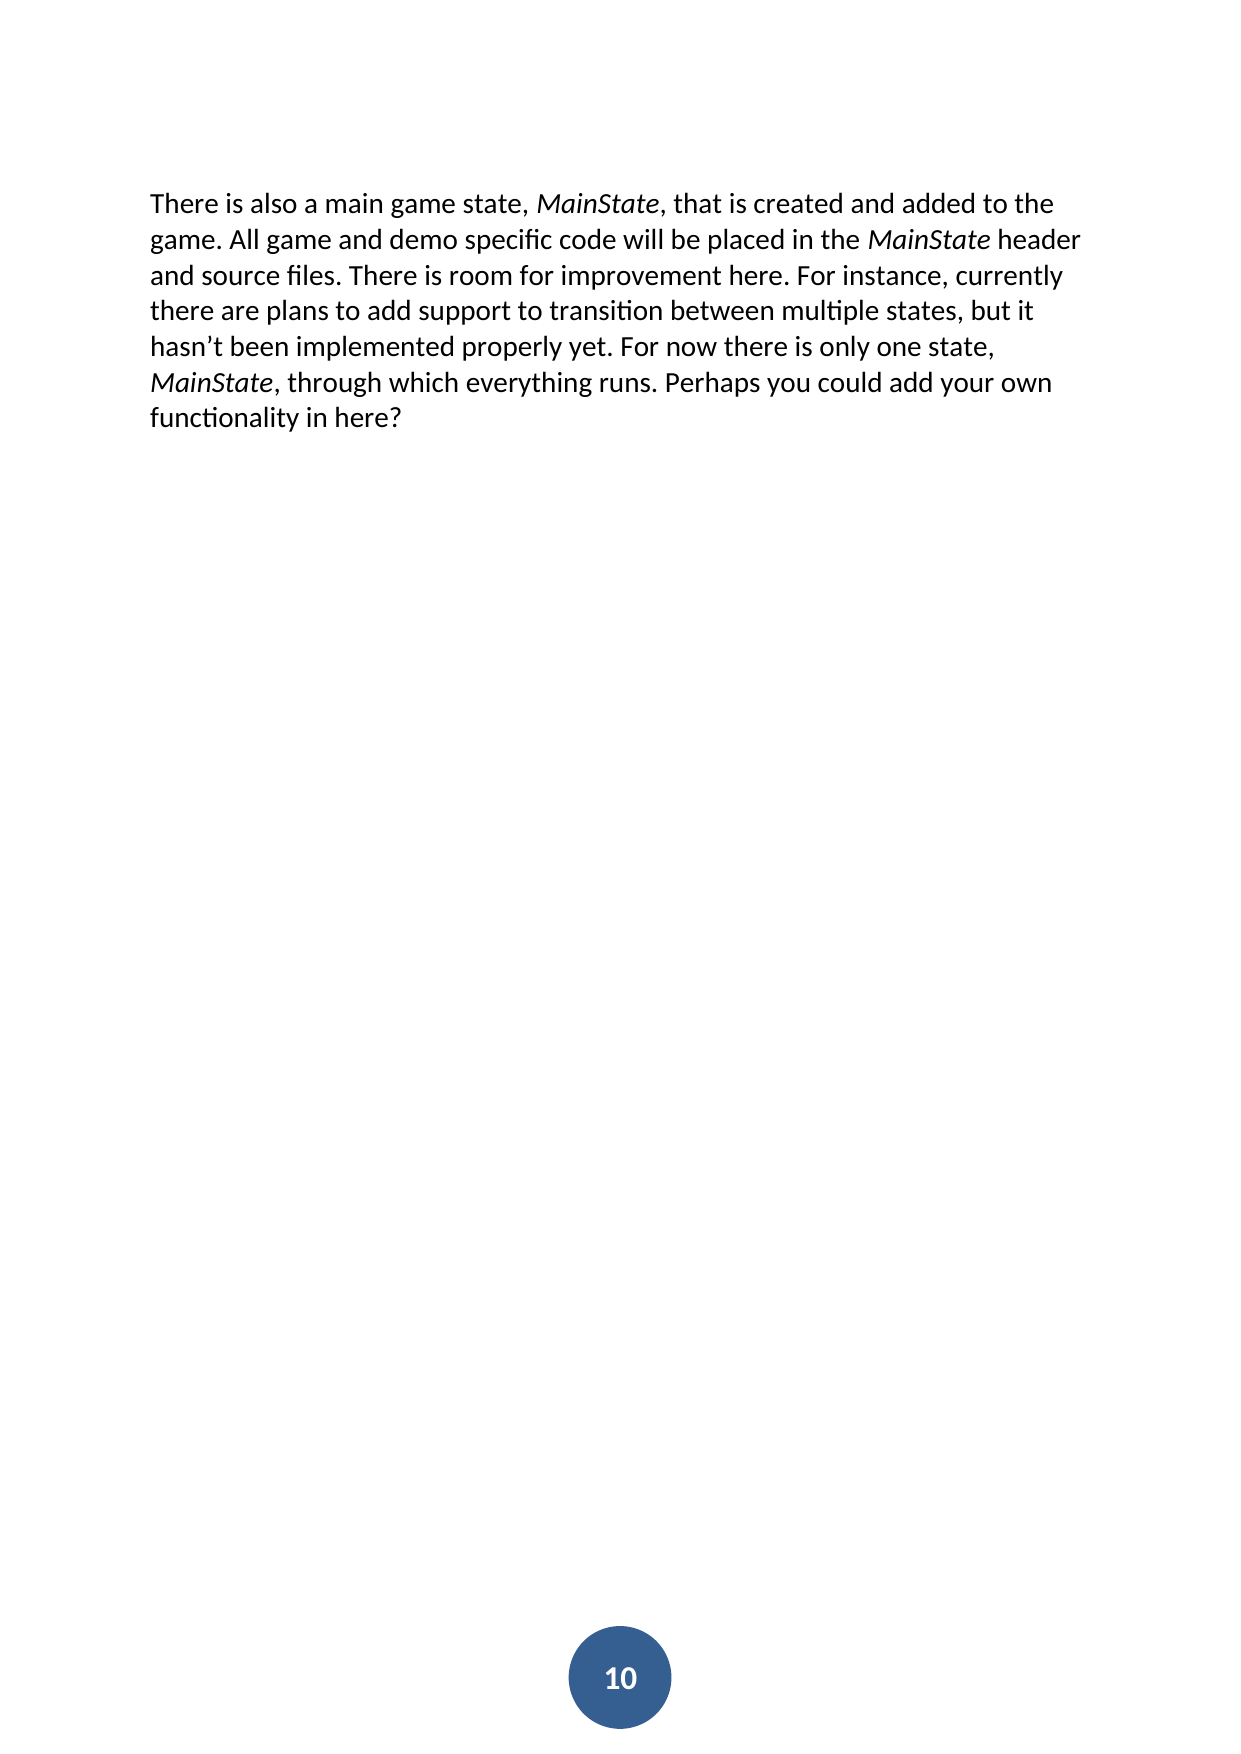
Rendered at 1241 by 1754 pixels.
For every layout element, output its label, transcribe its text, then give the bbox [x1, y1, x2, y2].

text There is also a main game state, MainState, that is created and added to the game. All game and demo specific code will be placed in the MainState header and source files. There is room for improvement here. For instance, currently there are plans to add support to transition between multiple states, but it hasn’t been implemented properly yet. For now there is only one state, MainState, through which everything runs. Perhaps you could add your own functionality in here? [150, 186, 1090, 435]
